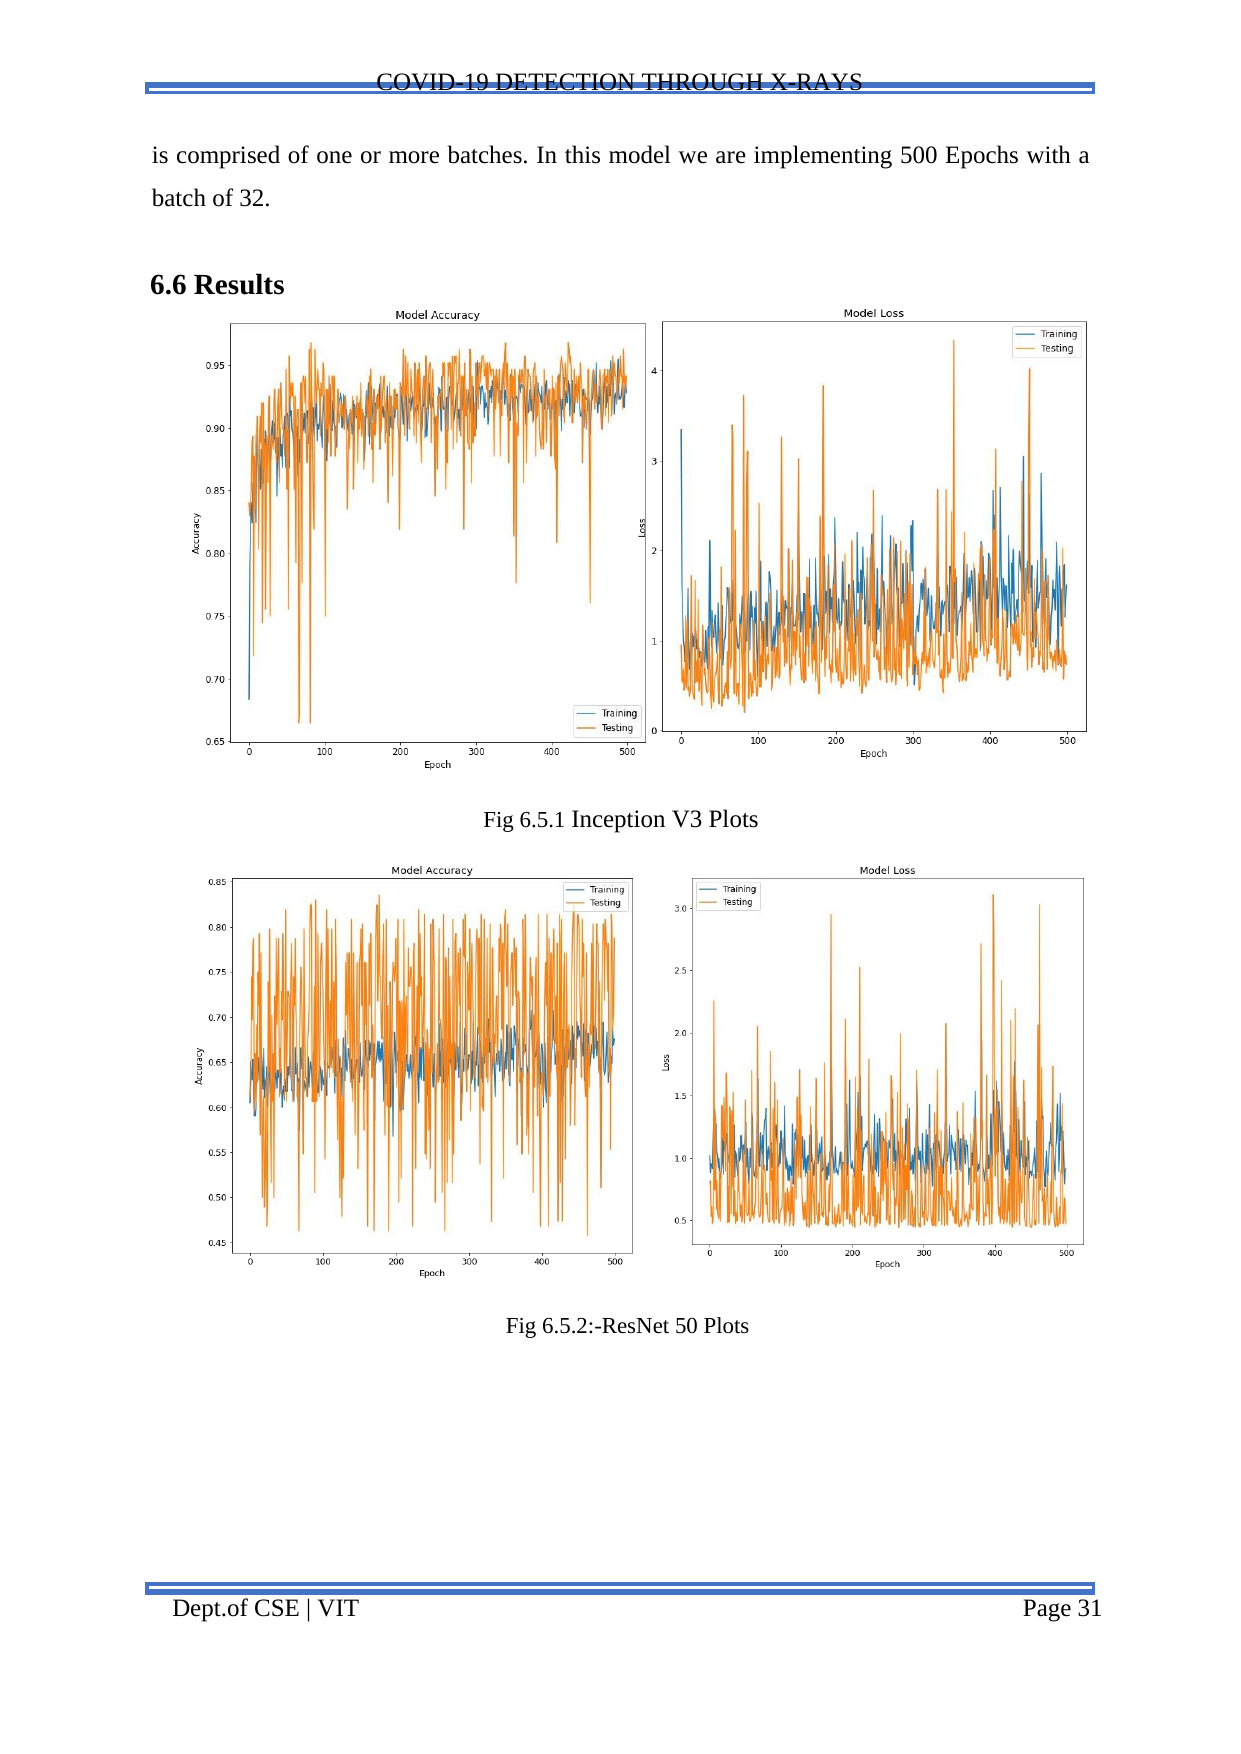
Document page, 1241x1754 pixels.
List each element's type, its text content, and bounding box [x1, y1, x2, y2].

text Fig 6.5.2:-ResNet 50 Plots [157, 1312, 1097, 1339]
picture [662, 866, 1084, 1269]
picture [192, 303, 1091, 770]
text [151, 140, 1091, 212]
text Fig 6.5.1 Inception V3 Plots [158, 804, 1084, 833]
picture [195, 866, 633, 1278]
subtitle 6.6 Results [150, 267, 1108, 301]
